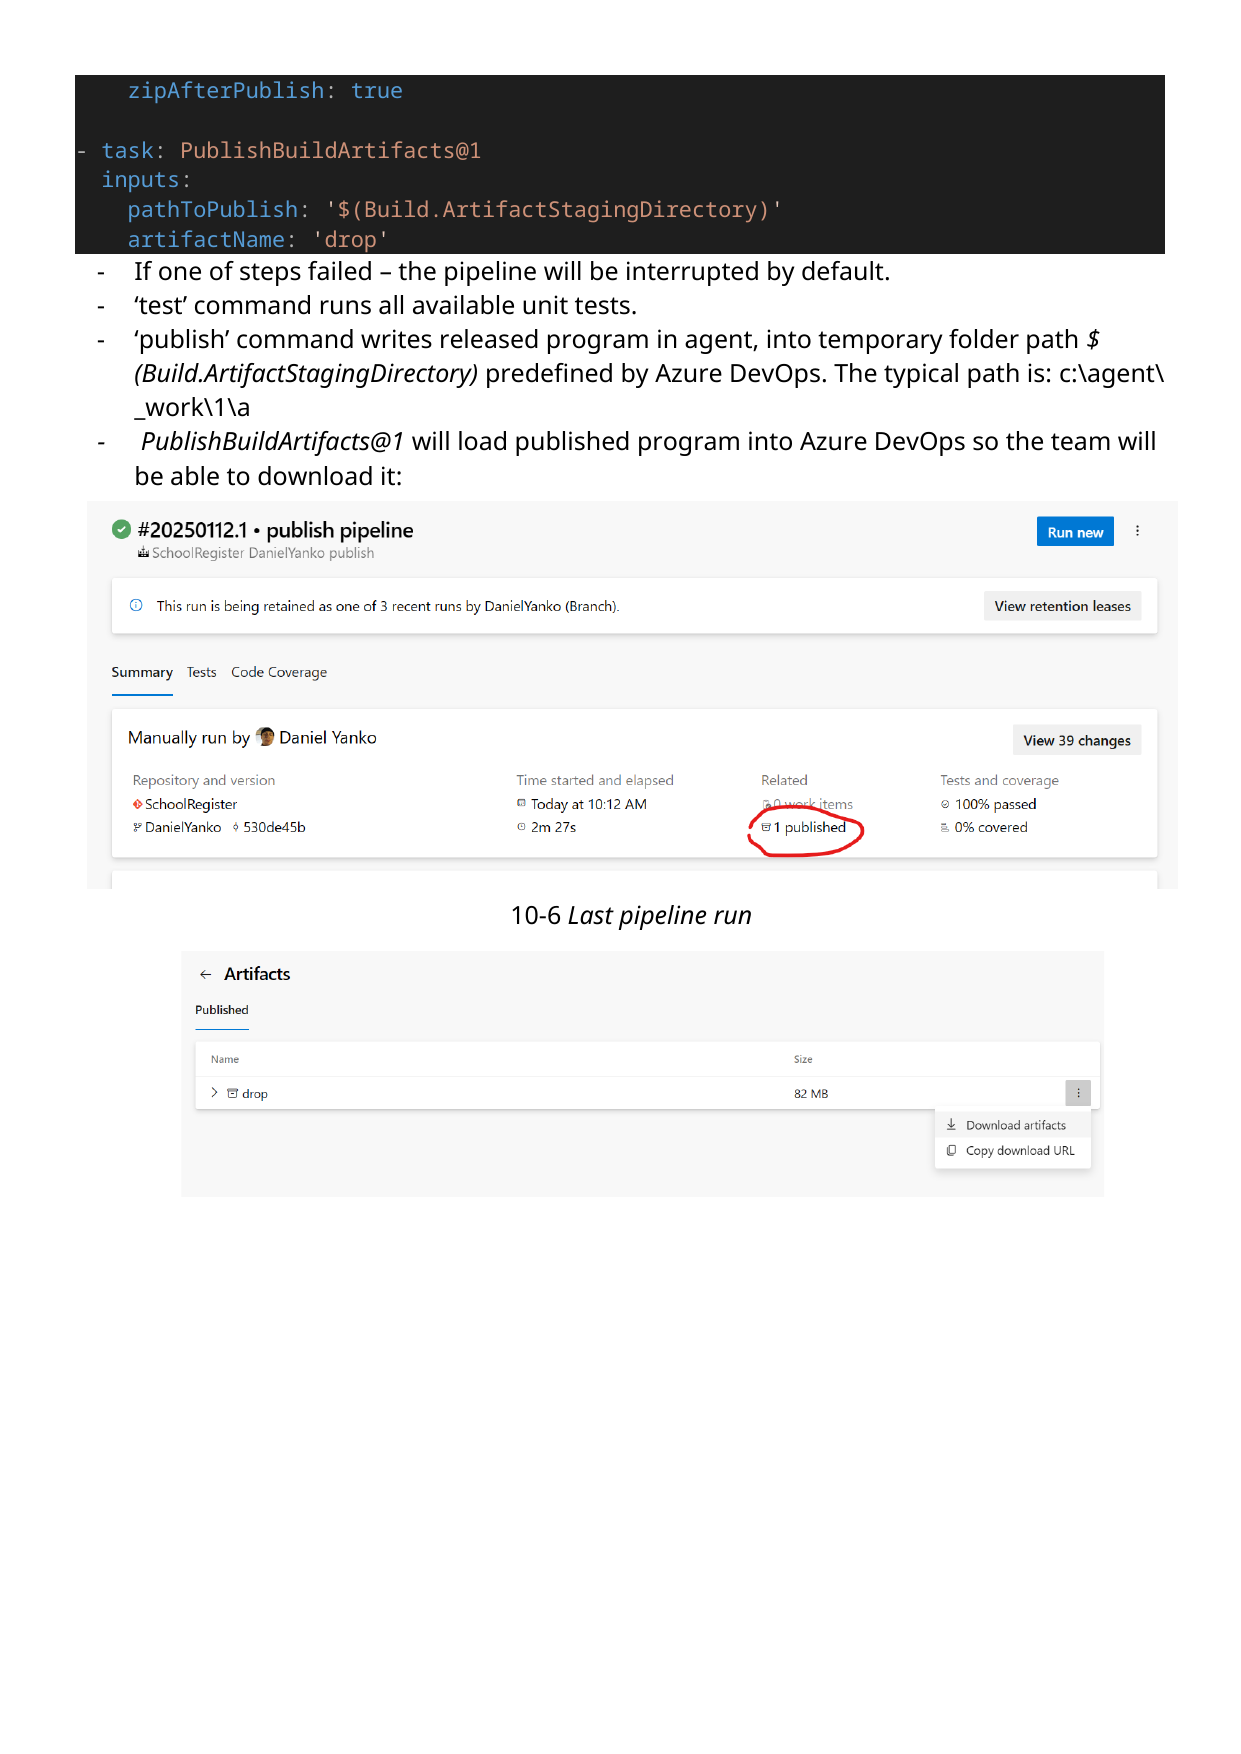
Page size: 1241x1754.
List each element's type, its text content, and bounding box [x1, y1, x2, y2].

list ‘test’ command runs all available unit tests. [97, 288, 1165, 322]
picture [181, 951, 1105, 1197]
text inputs: [75, 164, 1165, 194]
list PublishBuildArtifacts@1 will load published program into Azure DevOps so the team will be able to download it: [97, 424, 1165, 492]
list If one of steps failed – the pipeline will be interrupted by default. [97, 254, 1165, 288]
text - task: PublishBuildArtifacts@1 [75, 134, 1165, 164]
text zipAfterPublish: true [75, 75, 1165, 105]
list ‘publish’ command writes released program in agent, into temporary folder path $(Build.ArtifactStagingDirectory) predefined by Azure DevOps. The typical path is: c:\agent\_work\1\a [97, 322, 1165, 424]
picture [87, 501, 1178, 889]
text pathToPublish: '$(Build.ArtifactStagingDirectory)' [75, 194, 1165, 224]
text artifactName: 'drop' [75, 224, 1165, 254]
